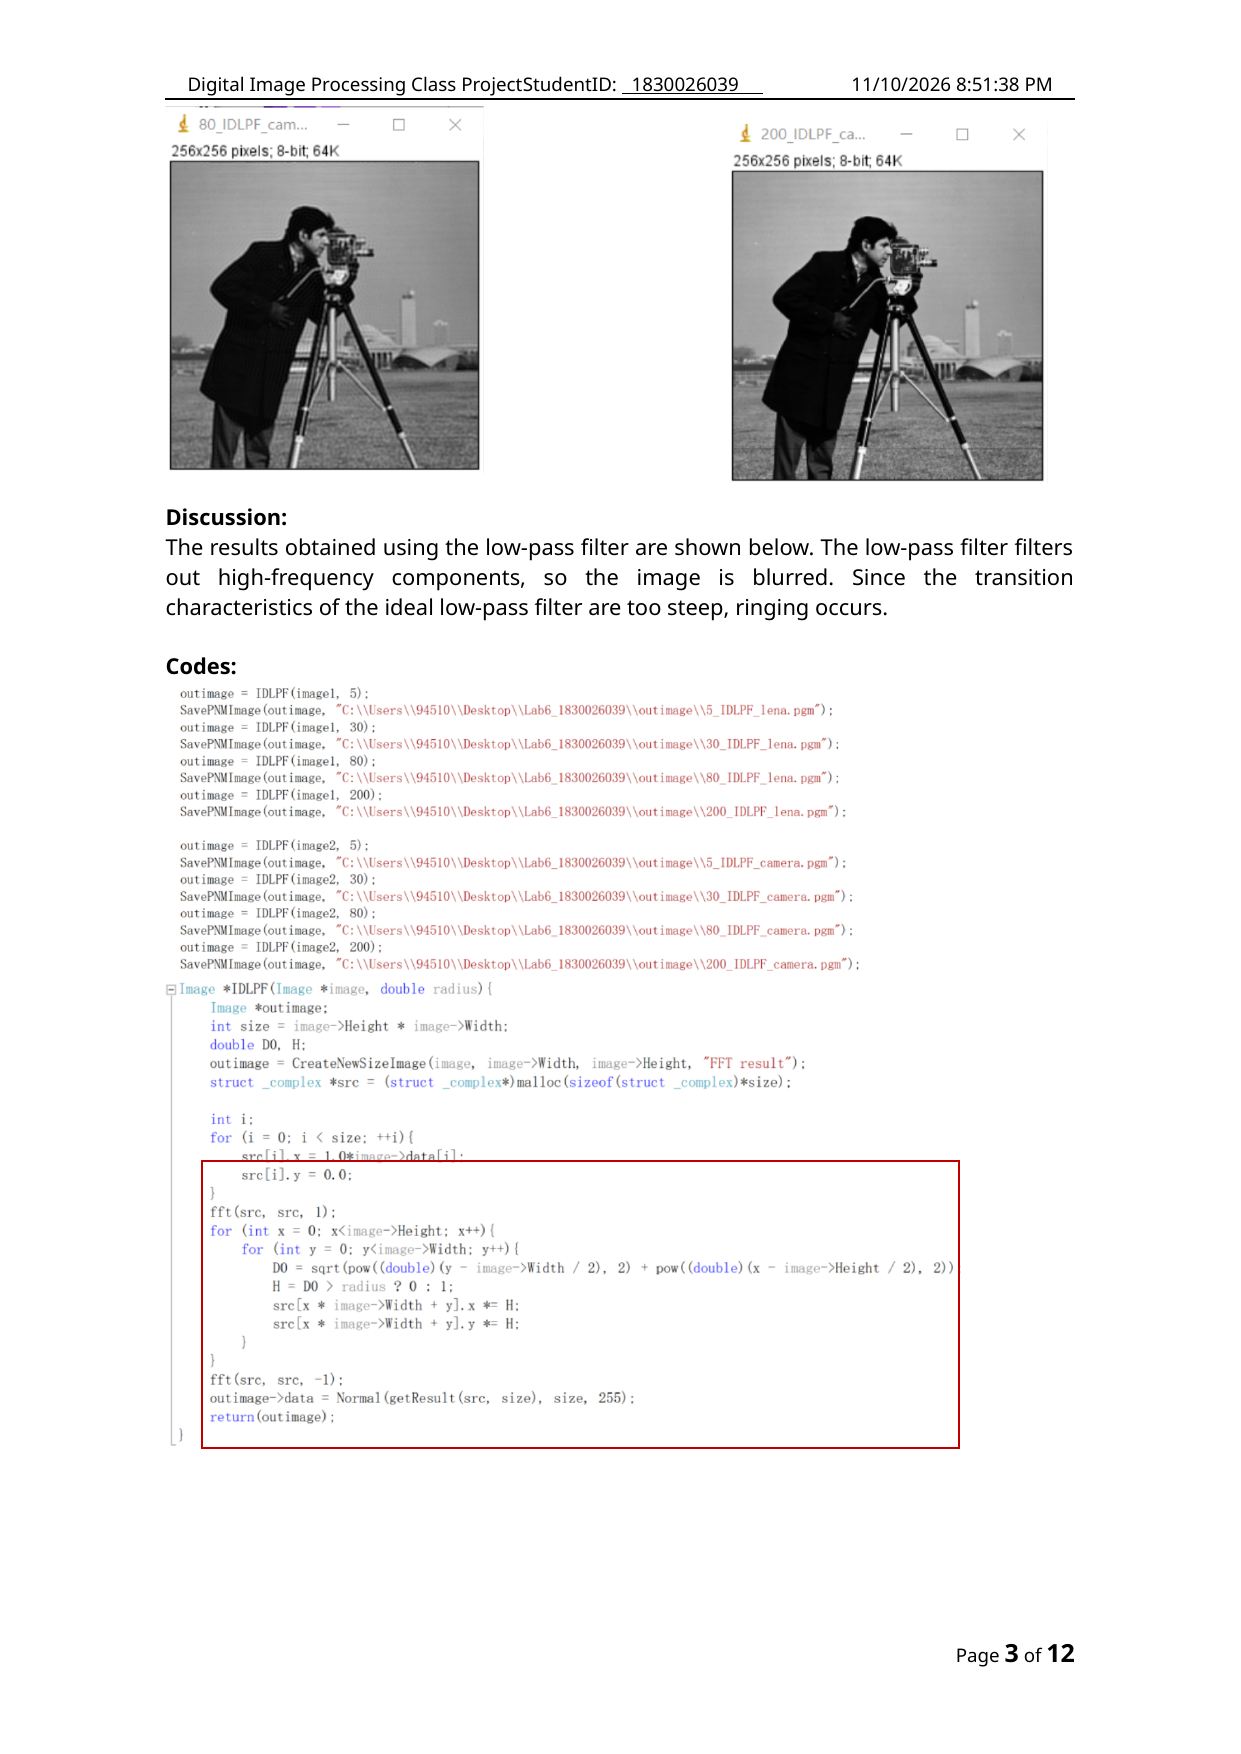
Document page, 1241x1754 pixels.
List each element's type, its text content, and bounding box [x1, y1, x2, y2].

picture [165, 680, 977, 1452]
text Codes: [165, 651, 1075, 681]
picture [727, 118, 1048, 484]
text The results obtained using the low-pass filter are shown below. The low-pass filter filters out high-frequency components, so the image is blurred. Since the transition characteristics of the ideal low-pass filter are too steep, ringing occurs. [165, 532, 1075, 621]
text Discussion: [165, 502, 1075, 532]
picture [165, 106, 484, 473]
